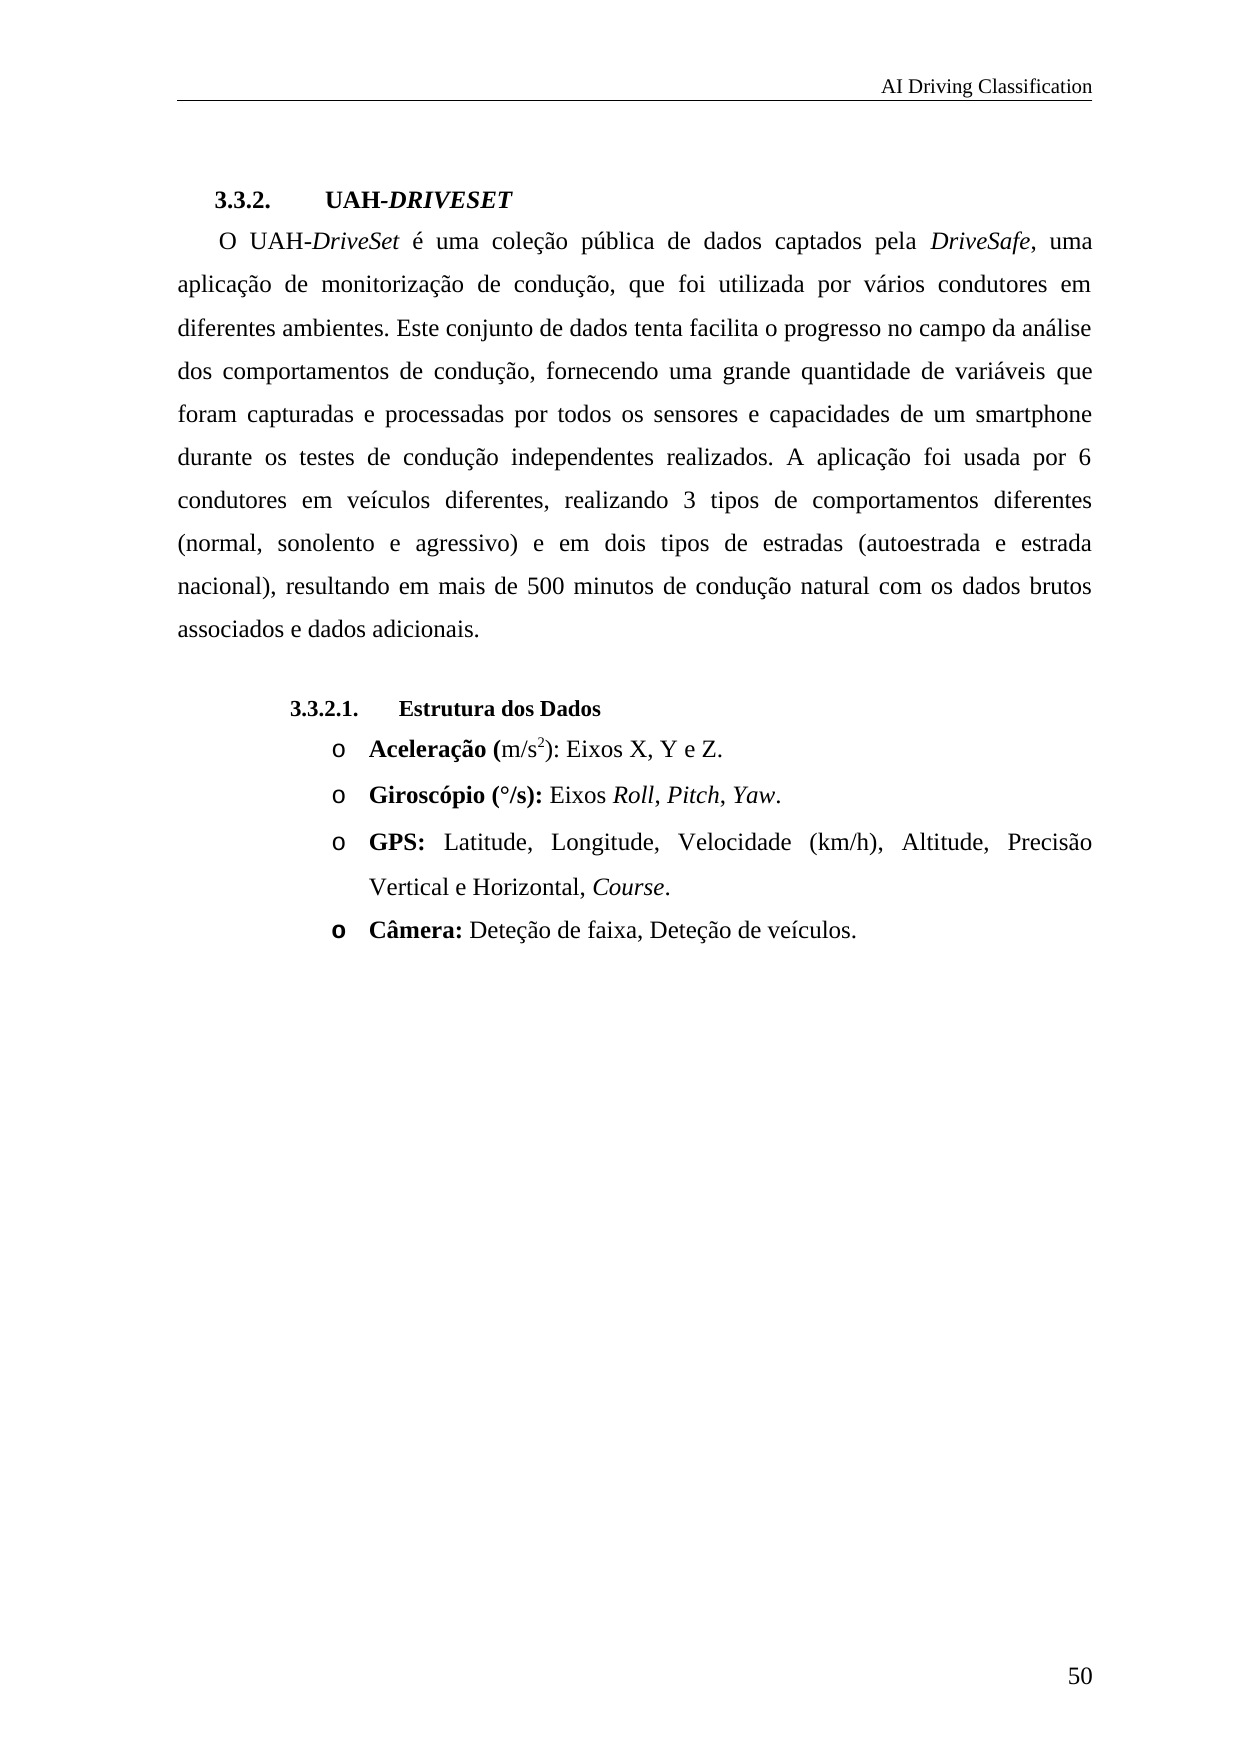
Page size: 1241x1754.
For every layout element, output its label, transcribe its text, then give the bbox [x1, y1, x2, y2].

text O UAH-DriveSet é uma coleção pública de dados captados pela DriveSafe, uma aplicação de monitorização de condução, que foi utilizada por vários condutores em diferentes ambientes. Este conjunto de dados tenta facilita o progresso no campo da análise dos comportamentos de condução, fornecendo uma grande quantidade de variáveis ​​que foram capturadas e processadas por todos os sensores e capacidades de um smartphone durante os testes de condução independentes realizados. A aplicação foi usada por 6 condutores em veículos diferentes, realizando 3 tipos de comportamentos diferentes (normal, sonolento e agressivo) e em dois tipos de estradas (autoestrada e estrada nacional), resultando em mais de 500 minutos de condução natural com os dados brutos associados e dados adicionais. [177, 226, 1092, 643]
subtitle UAH-DRIVESET [214, 185, 1092, 214]
list GPS: Latitude, Longitude, Velocidade (km/h), Altitude, Precisão Vertical e Horizontal, Course. [331, 827, 1092, 901]
list Aceleração (m/s2): Eixos X, Y e Z. [331, 734, 1092, 765]
list Câmera: Deteção de faixa, Deteção de veículos. [331, 915, 1092, 946]
list Giroscópio (°/s): Eixos Roll, Pitch, Yaw. [331, 780, 1092, 811]
subtitle Estrutura dos Dados [290, 695, 1092, 722]
